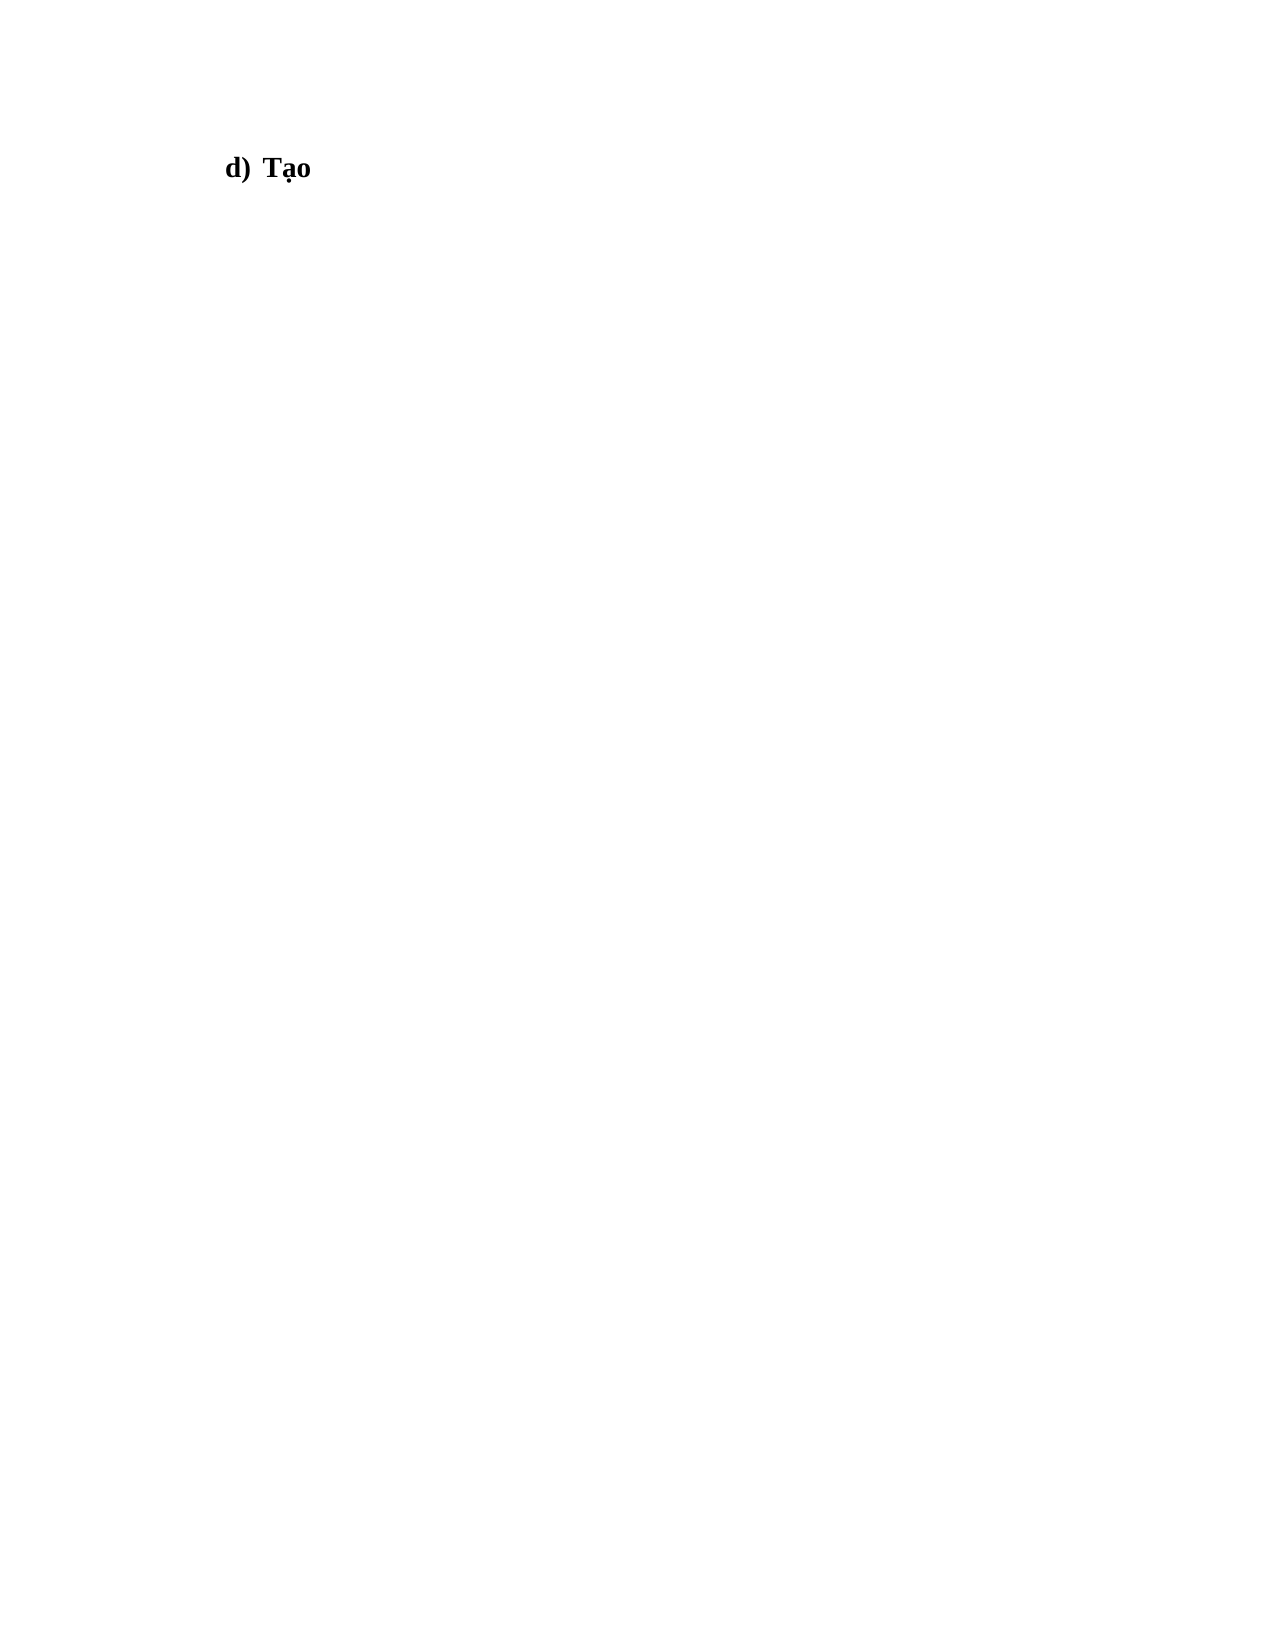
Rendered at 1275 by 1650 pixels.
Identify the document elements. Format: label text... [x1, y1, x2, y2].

list Tạo [225, 150, 1125, 183]
